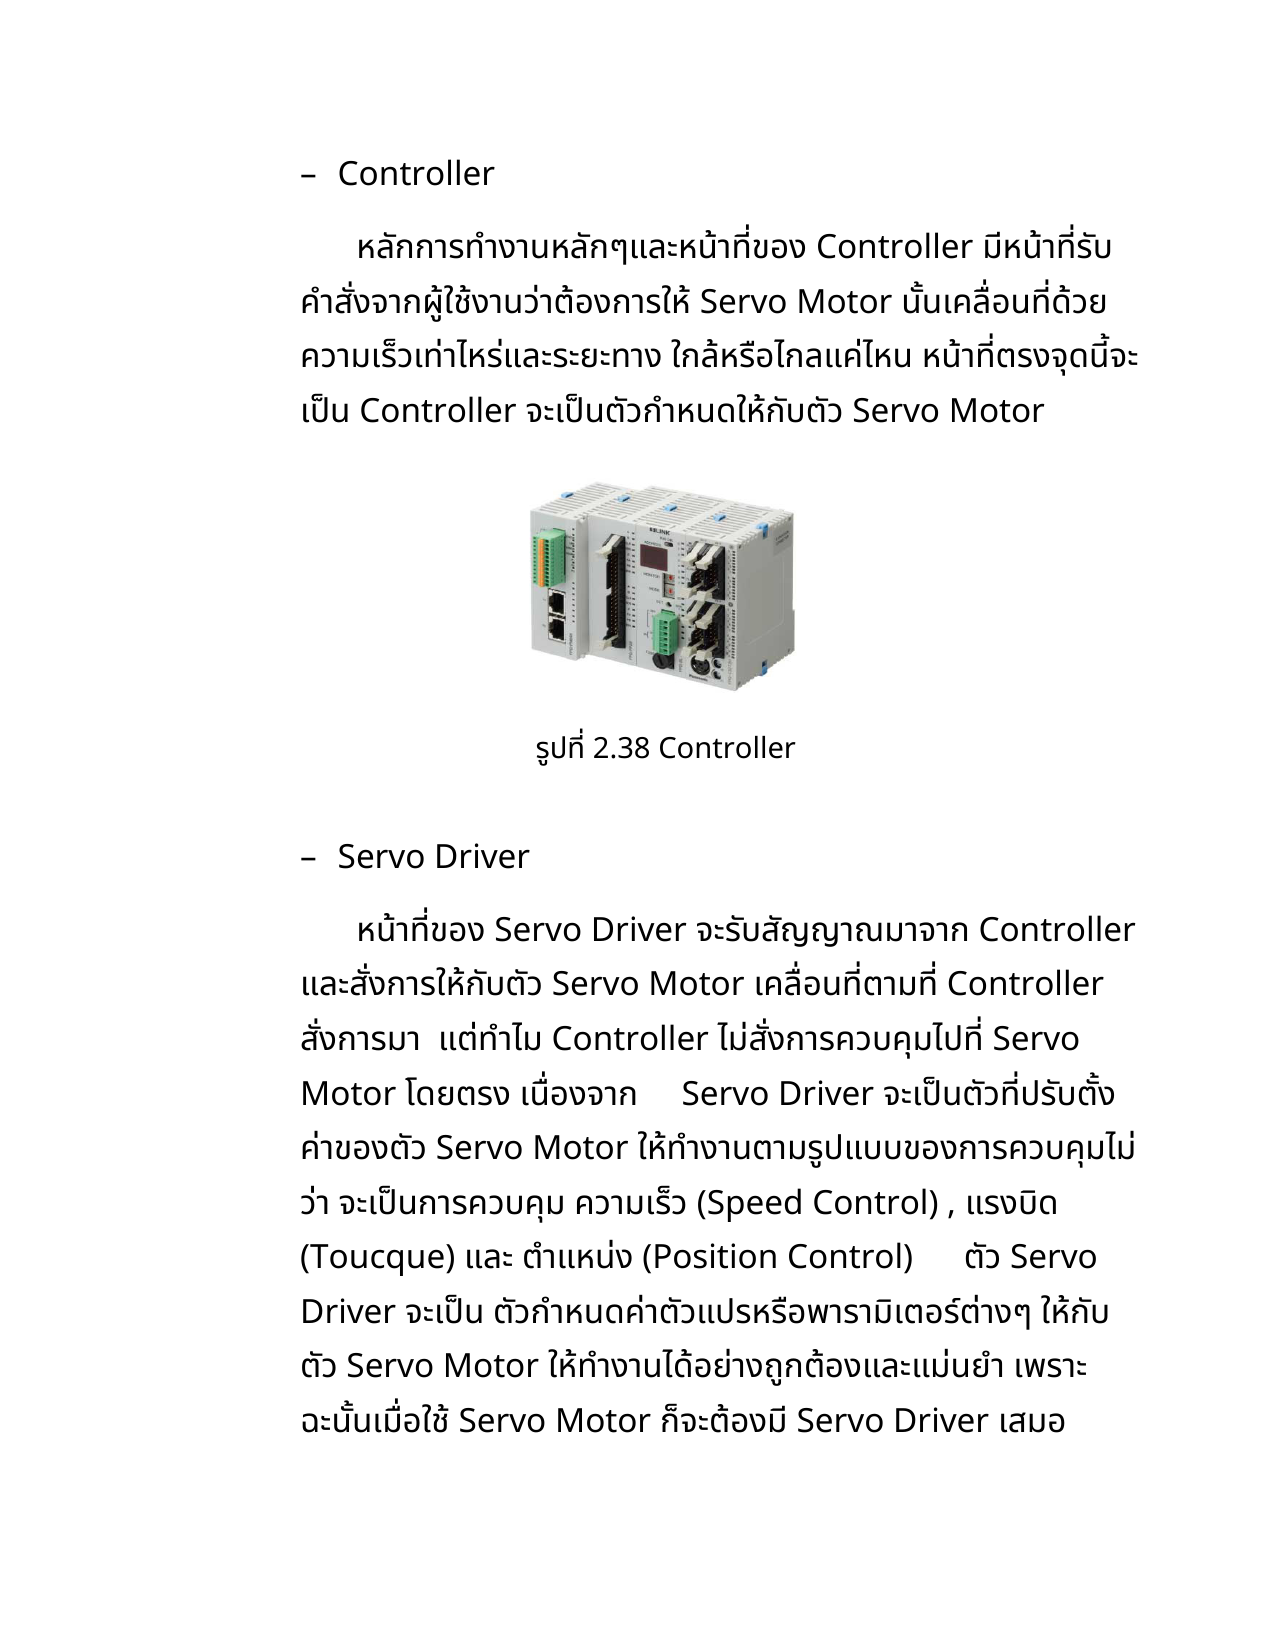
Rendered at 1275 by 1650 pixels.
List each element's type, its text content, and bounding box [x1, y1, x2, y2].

text รูปที่ 2.38 Controller [187, 727, 1144, 771]
text หลักการทํางานหลักๆและหน้าที่ของ Controller มีหน้าที่รับคําสั่งจากผู้ใช้งานว่าต้องการให้ Servo Motor นั้นเคลื่อนที่ด้วยความเร็วเท่าไหร่และระยะทาง ใกล้หรือไกลแค่ไหน หน้าที่ตรงจุดนี้จะเป็น Controller จะเป็นตัวกําหนดให้กับตัว Servo Motor [300, 223, 1144, 437]
list Servo Driver [300, 833, 1144, 878]
text หน้าที่ของ Servo Driver จะรับสัญญาณมาจาก Controller และสั่งการให้กับตัว Servo Motor เคลื่อนที่ตามที่ Controller สั่งการมา แต่ทําไม Controller ไม่สั่งการควบคุมไปที่ Servo Motor โดยตรง เนื่องจาก Servo Driver จะเป็นตัวที่ปรับตั้งค่าของตัว Servo Motor ให้ทํางานตามรูปแบบของการควบคุมไม่ว่า จะเป็นการควบคุม ความเร็ว (Speed Control) , แรงบิด (Toucque) และ ตําแหน่ง (Position Control) ตัว Servo Driver จะเป็น ตัวกําหนดค่าตัวแปรหรือพารามิเตอร์ต่างๆ ให้กับตัว Servo Motor ให้ทํางานได้อย่างถูกต้องและแม่นยํา เพราะฉะนั้นเมื่อใช้ Servo Motor ก็จะต้องมี Servo Driver เสมอ [300, 906, 1144, 1447]
list Controller [300, 150, 1144, 195]
picture [506, 457, 826, 709]
